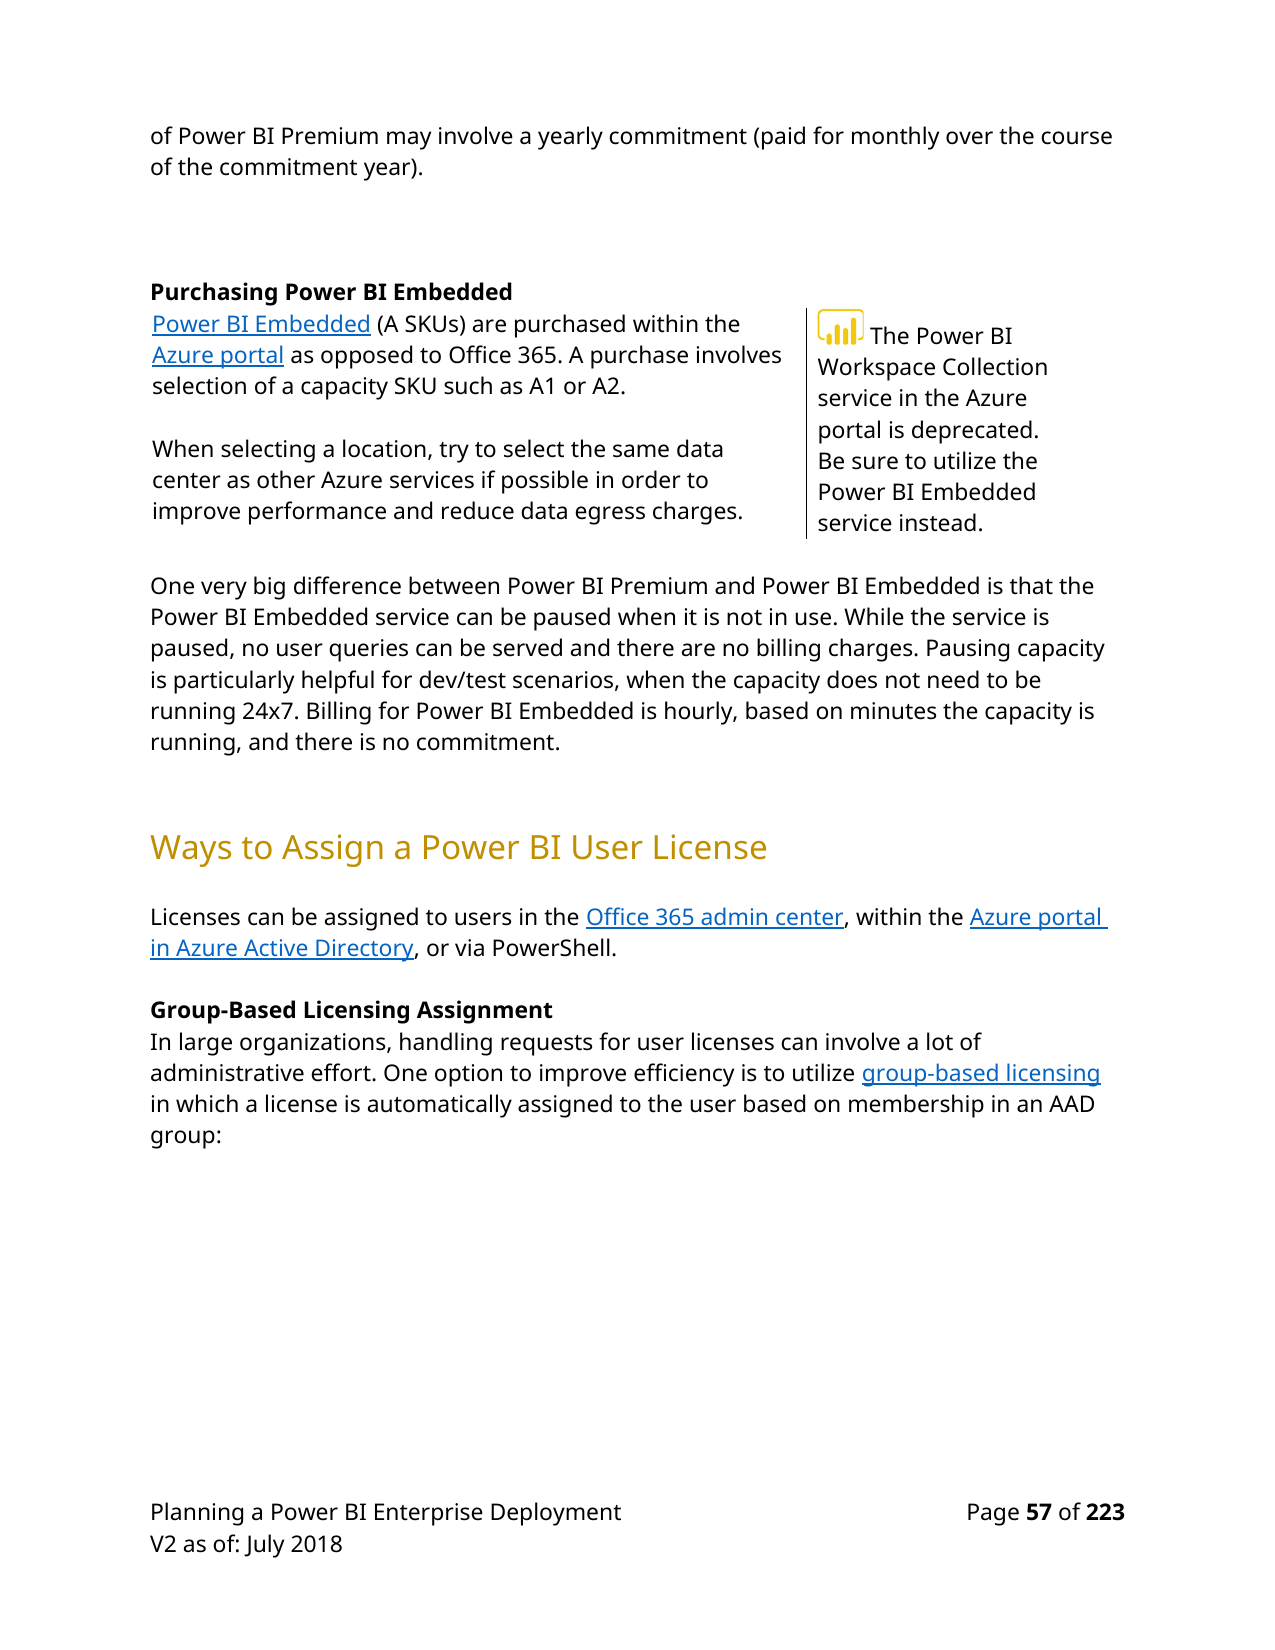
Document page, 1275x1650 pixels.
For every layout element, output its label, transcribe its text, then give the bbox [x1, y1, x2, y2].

subtitle Ways to Assign a Power BI User License [150, 824, 1125, 869]
table_header Power BI Embedded (A SKUs) are purchased within the Azure portal as opposed to Office 365. A purchase involves selection of a capacity SKU such as A1 or A2. When selecting a location, try to select the same data center as other Azure services if possible in order to improve performance and reduce data egress charges. [141, 308, 806, 539]
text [150, 120, 1125, 182]
text One very big difference between Power BI Premium and Power BI Embedded is that the Power BI Embedded service can be paused when it is not in use. While the service is paused, no user queries can be served and there are no billing charges. Pausing capacity is particularly helpful for dev/test scenarios, when the capacity does not need to be running 24x7. Billing for Power BI Embedded is hourly, based on minutes the capacity is running, and there is no commitment. [150, 570, 1125, 757]
table_header The Power BI Workspace Collection service in the Azure portal is deprecated. Be sure to utilize the Power BI Embedded service instead. [807, 308, 1069, 539]
picture [817, 307, 864, 345]
text In large organizations, handling requests for user licenses can involve a lot of administrative effort. One option to improve efficiency is to utilize group-based licensing in which a license is automatically assigned to the user based on membership in an AAD group: [150, 1026, 1125, 1151]
text Licenses can be assigned to users in the Office 365 admin center, within the Azure portal in Azure Active Directory, or via PowerShell. [150, 901, 1125, 963]
text Purchasing Power BI Embedded [150, 276, 1125, 307]
text Group-Based Licensing Assignment [150, 994, 1125, 1026]
